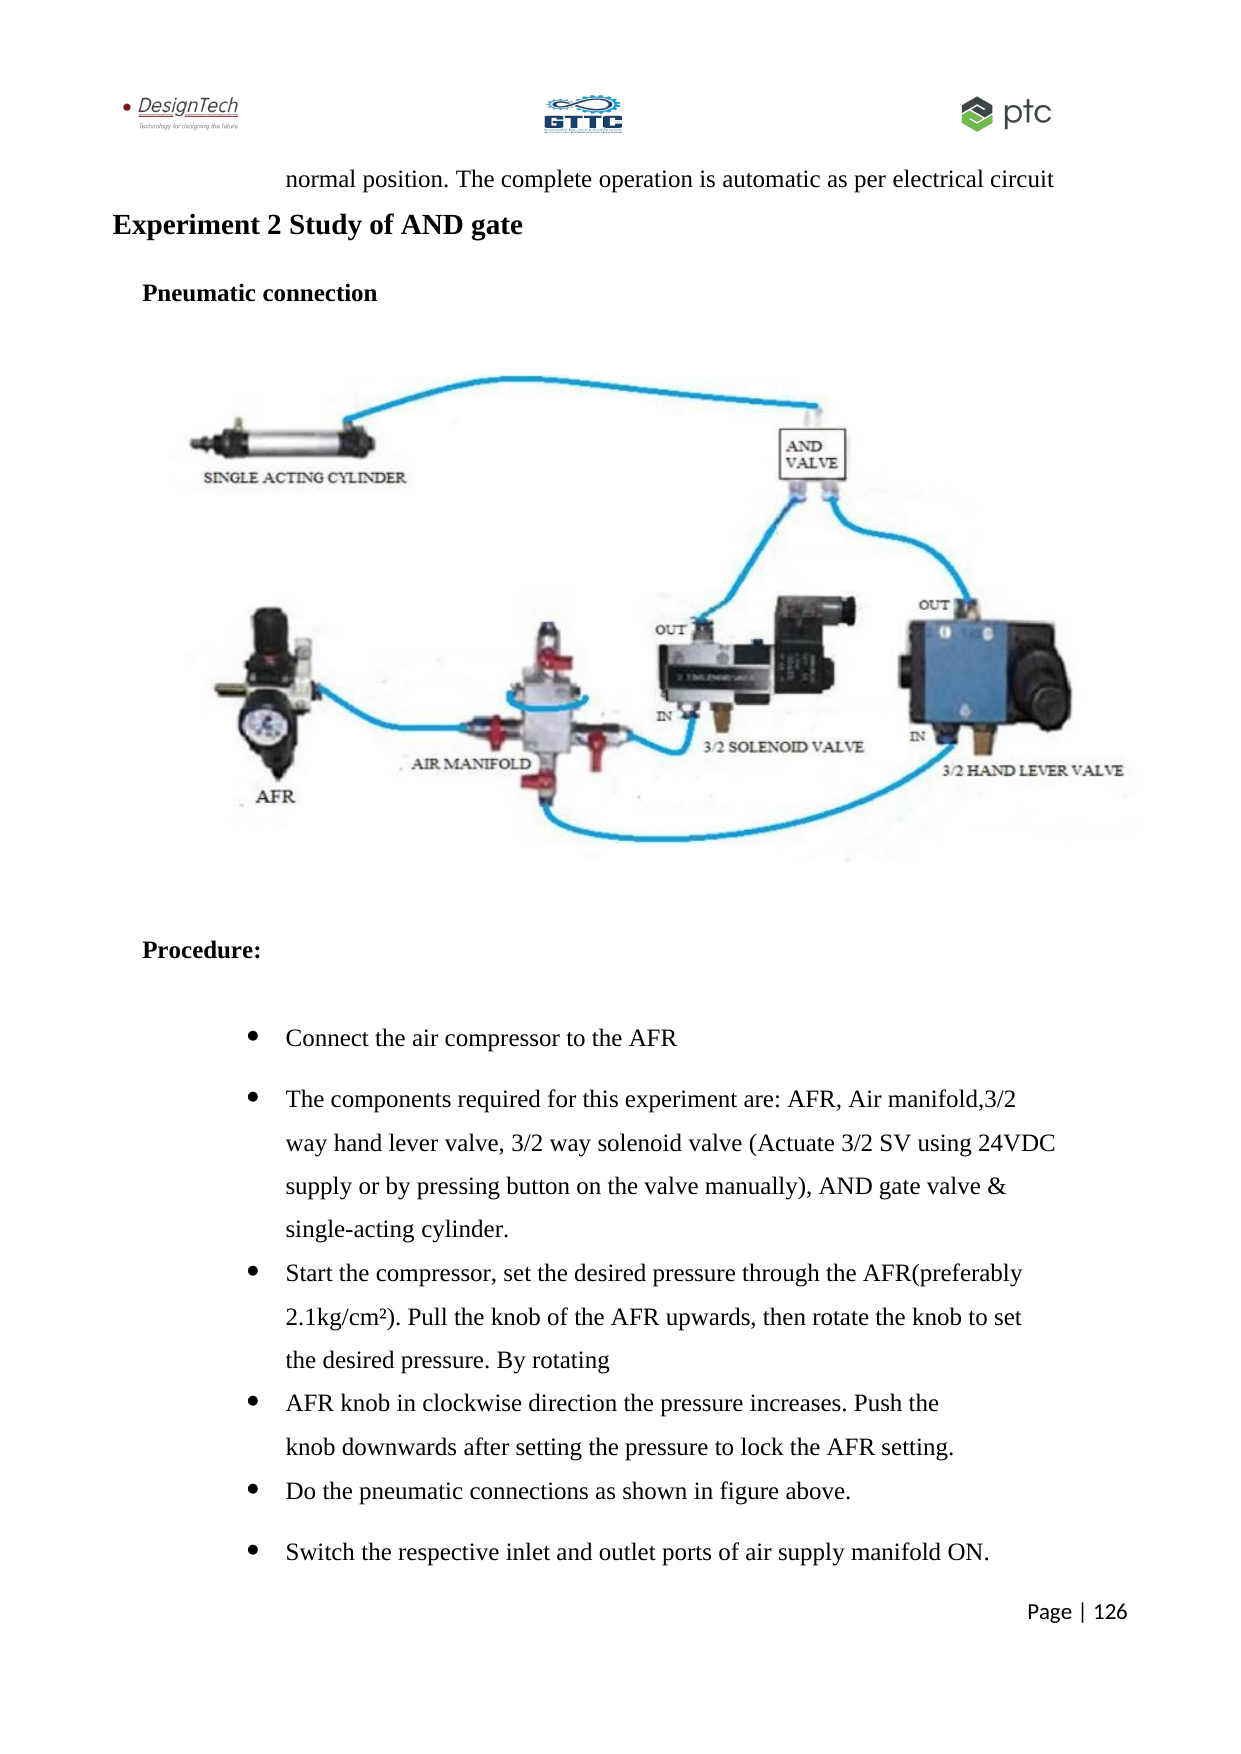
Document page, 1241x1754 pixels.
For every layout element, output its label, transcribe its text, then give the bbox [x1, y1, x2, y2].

text Pneumatic connection [142, 278, 1128, 307]
picture [960, 88, 1053, 140]
picture [528, 88, 638, 140]
list Switch the respective inlet and outlet ports of air supply manifold ON. [248, 1537, 1128, 1567]
subtitle Procedure: [142, 936, 1128, 964]
list The components required for this experiment are: AFR, Air manifold,3/2 way hand lever valve, 3/2 way solenoid valve (Actuate 3/2 SV using 24VDC supply or by pressing button on the valve manually), AND gate valve & single-acting cylinder. [248, 1084, 1062, 1243]
picture [112, 86, 249, 140]
subtitle Experiment 2 Study of AND gate [112, 207, 1128, 241]
list Start the compressor, set the desired pressure through the AFR(preferably 2.1kg/cm²). Pull the knob of the AFR upwards, then rotate the knob to set the desired pressure. By rotating [248, 1258, 1036, 1373]
picture [170, 375, 1143, 863]
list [248, 164, 1081, 193]
list Do the pneumatic connections as shown in figure above. [248, 1476, 1128, 1506]
list AFR knob in clockwise direction the pressure increases. Push the knob downwards after setting the pressure to lock the AFR setting. [248, 1388, 971, 1461]
list Connect the air compressor to the AFR [248, 1023, 1128, 1052]
